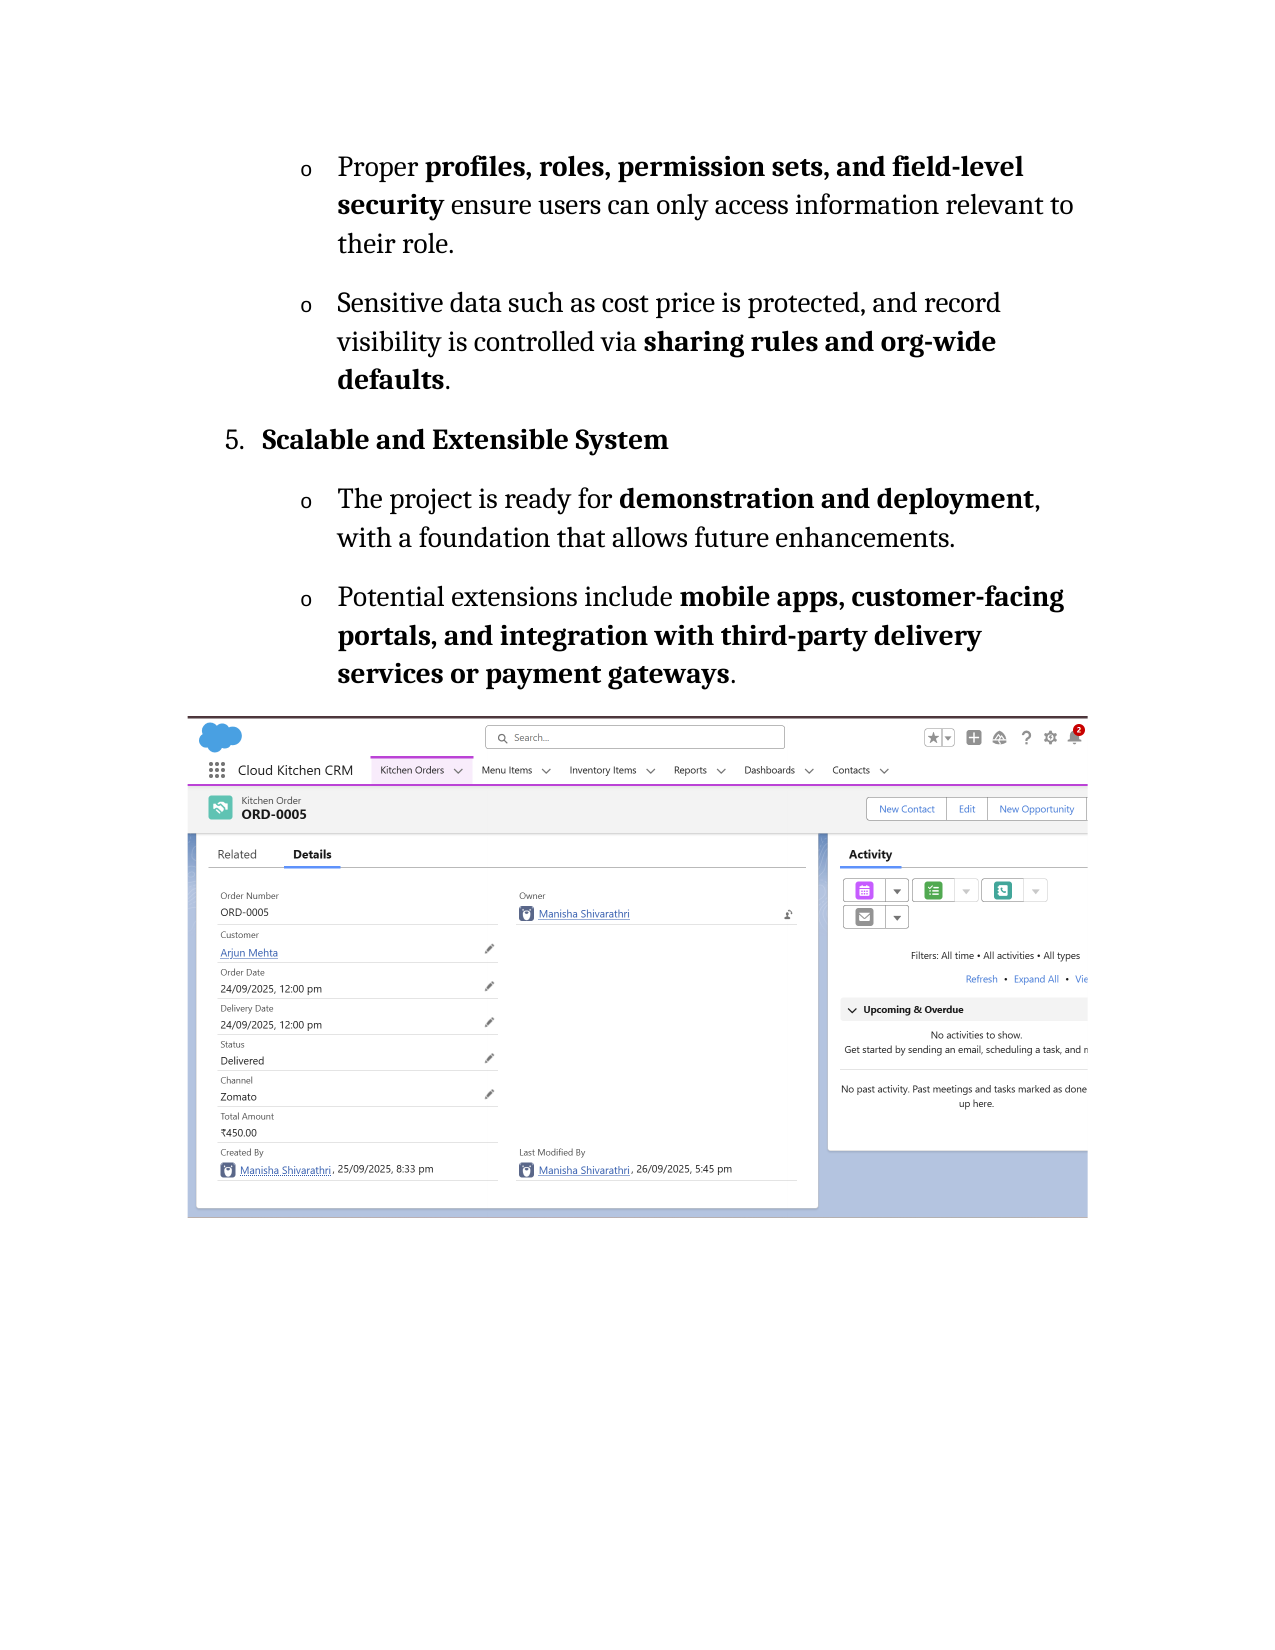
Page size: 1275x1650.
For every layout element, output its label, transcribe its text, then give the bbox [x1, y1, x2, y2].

list Sensitive data such as cost price is protected, and record visibility is controlled via sharing rules and org-wide defaults. [300, 286, 1087, 397]
list The project is ready for demonstration and deployment, with a foundation that allows future enhancements. [300, 482, 1087, 554]
list Potential extensions include mobile apps, customer-facing portals, and integration with third-party delivery services or payment gateways. [300, 580, 1087, 691]
picture [187, 716, 1088, 1218]
list Proper profiles, roles, permission sets, and field-level security ensure users can only access information relevant to their role. [300, 150, 1087, 261]
list Scalable and Extensible System [225, 423, 1087, 456]
